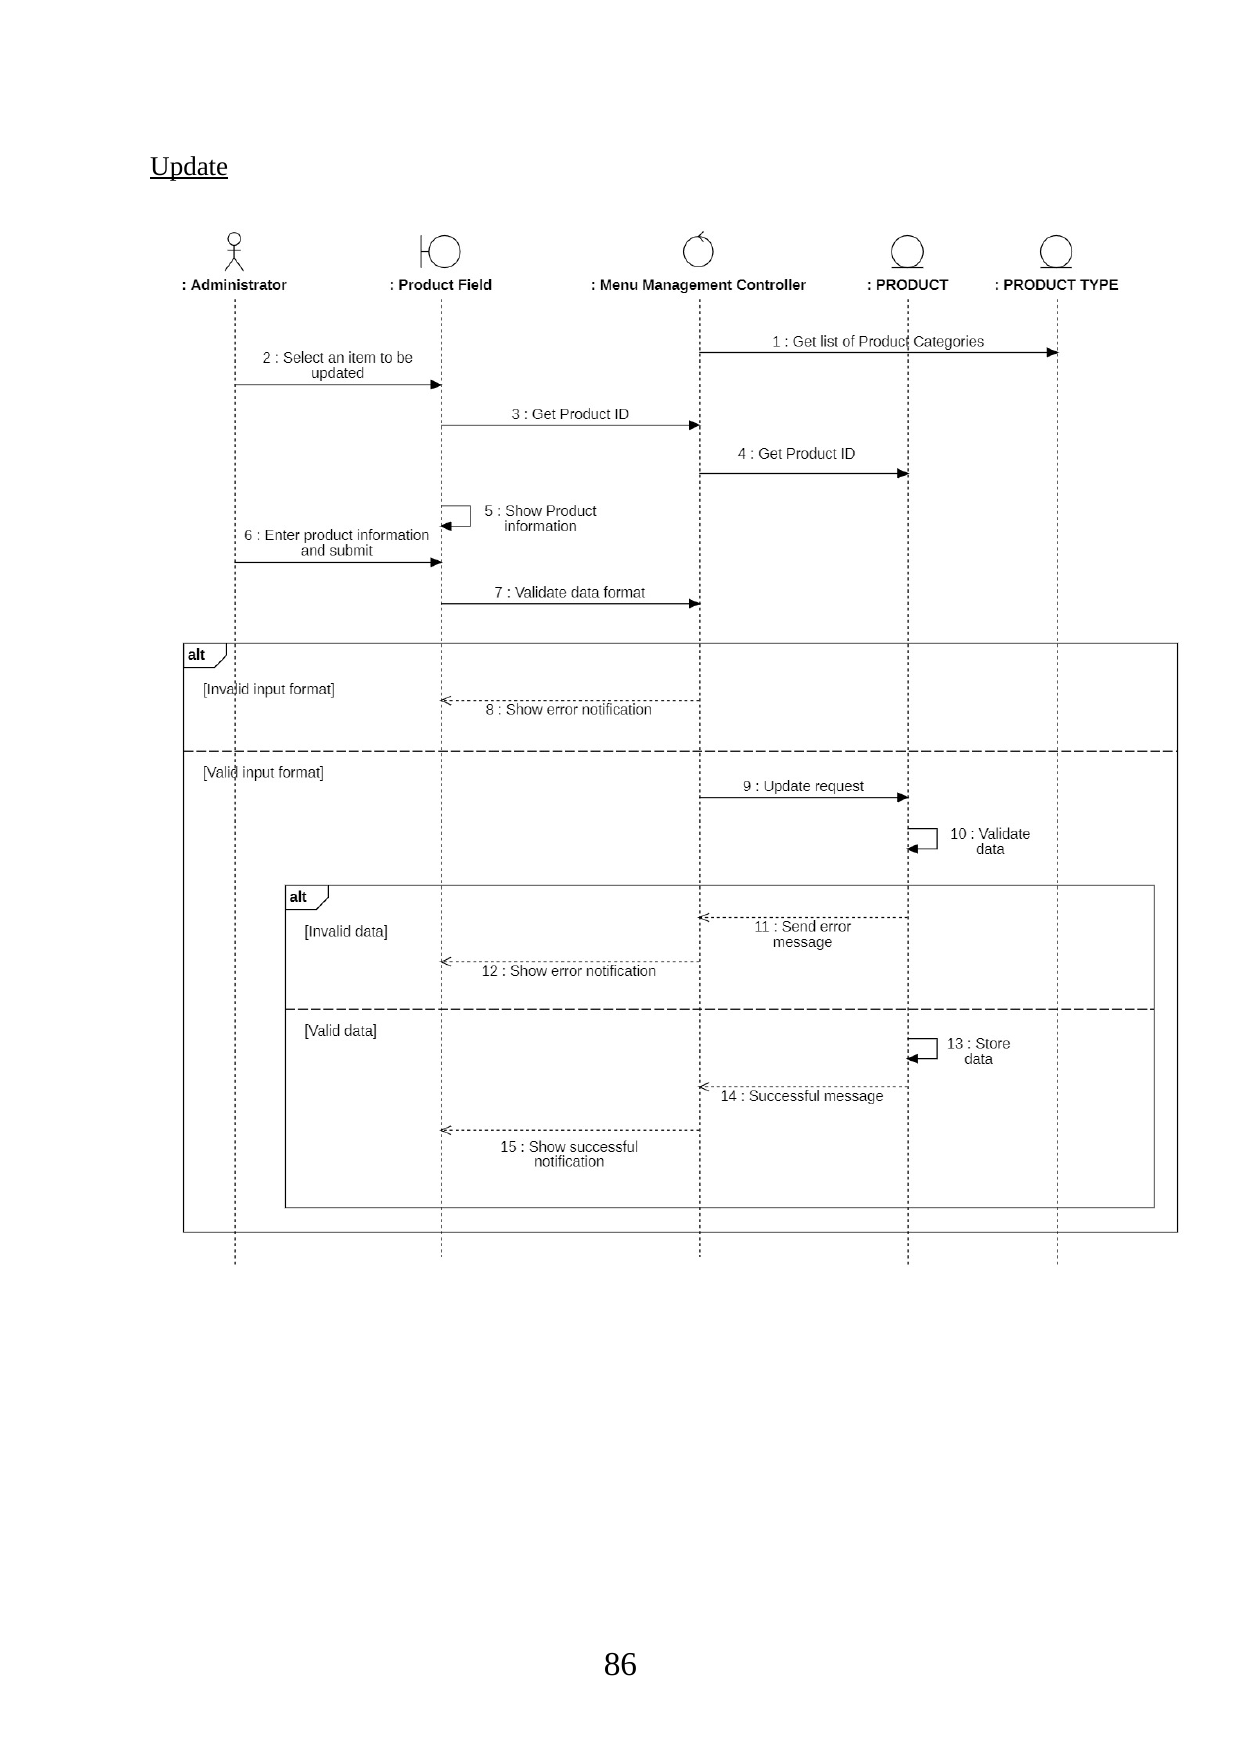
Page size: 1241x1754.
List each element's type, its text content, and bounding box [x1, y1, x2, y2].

text Update [150, 150, 1090, 181]
picture [150, 221, 1216, 1304]
